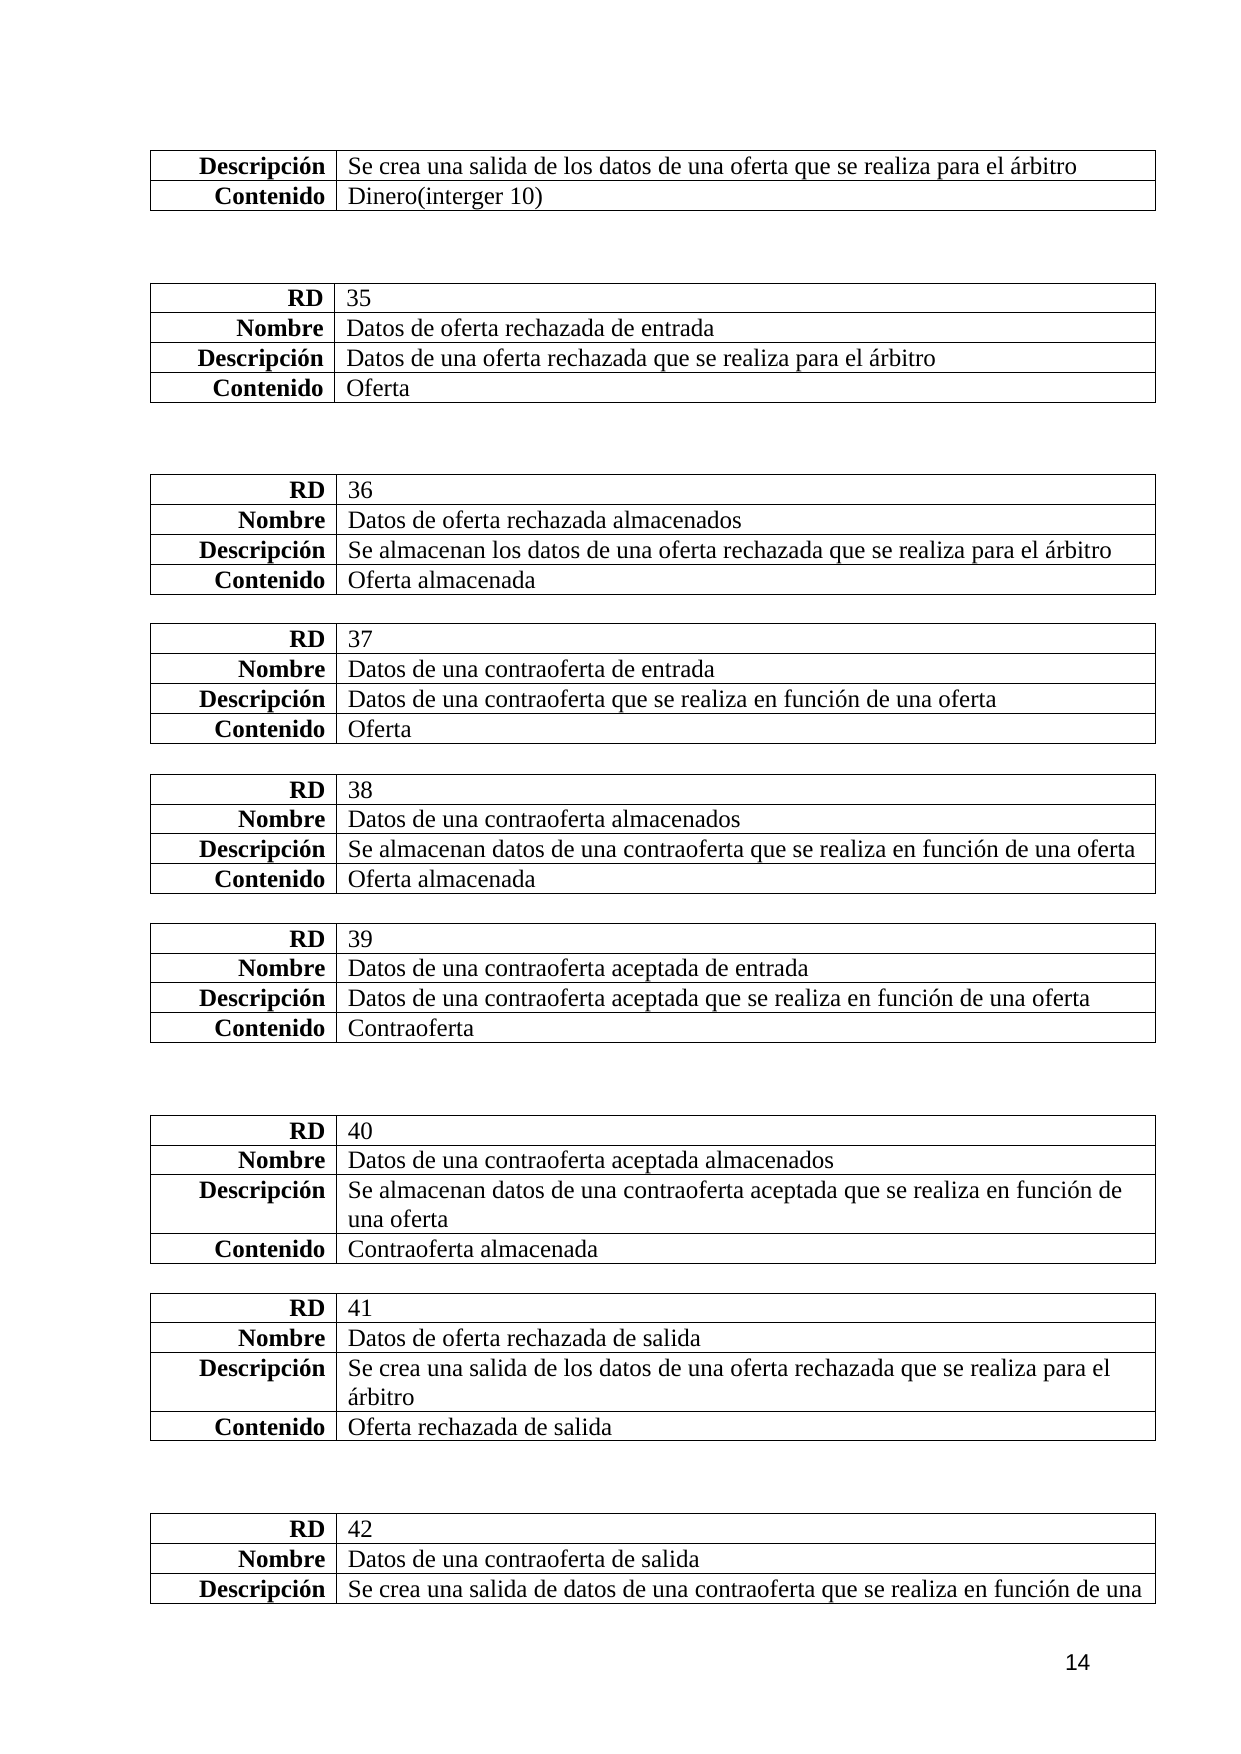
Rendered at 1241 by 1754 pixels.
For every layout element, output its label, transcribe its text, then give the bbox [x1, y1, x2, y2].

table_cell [337, 1574, 1155, 1602]
table_header 42 [337, 1514, 1155, 1543]
table_cell Contenido [151, 864, 336, 893]
table_cell Descripción [151, 343, 334, 372]
table_header 40 [337, 1116, 1155, 1144]
table_cell Datos de oferta rechazada almacenados [337, 505, 1155, 534]
table_cell Contenido [151, 565, 336, 593]
table_cell Contenido [151, 1234, 336, 1263]
table_cell Contraoferta [337, 1013, 1155, 1042]
table_cell Datos de una contraoferta de salida [337, 1544, 1155, 1573]
table_cell Se almacenan los datos de una oferta rechazada que se realiza para el árbitro [337, 535, 1155, 564]
table_header RD [151, 924, 336, 952]
table_header RD [151, 1294, 336, 1322]
table_cell Dinero(interger 10) [337, 181, 1155, 209]
table_header 38 [337, 775, 1155, 803]
table_cell Oferta [335, 373, 1155, 402]
table_cell Se almacenan datos de una contraoferta que se realiza en función de una oferta [337, 834, 1155, 863]
table_cell Contenido [151, 714, 336, 742]
table_header 36 [337, 475, 1155, 504]
table_cell Nombre [151, 313, 334, 342]
table_header 41 [337, 1294, 1155, 1322]
table_cell Datos de una contraoferta que se realiza en función de una oferta [337, 684, 1155, 713]
table_cell Nombre [151, 805, 336, 833]
table_cell Datos de una contraoferta aceptada que se realiza en función de una oferta [337, 983, 1155, 1012]
table_cell Contenido [151, 373, 334, 402]
table_cell Datos de oferta rechazada de salida [337, 1323, 1155, 1352]
table_cell Datos de una contraoferta de entrada [337, 654, 1155, 683]
table_cell Nombre [151, 654, 336, 683]
table_cell Descripción [151, 684, 336, 713]
table_cell Descripción [151, 535, 336, 564]
table_cell Descripción [151, 151, 336, 180]
table_cell Datos de una oferta rechazada que se realiza para el árbitro [335, 343, 1155, 372]
table_cell Contenido [151, 1412, 336, 1440]
table_cell Oferta almacenada [337, 864, 1155, 893]
table_cell Oferta almacenada [337, 565, 1155, 593]
table_cell Datos de oferta rechazada de entrada [335, 313, 1155, 342]
table_cell Oferta rechazada de salida [337, 1412, 1155, 1440]
table_header RD [151, 775, 336, 803]
table_cell Nombre [151, 505, 336, 534]
table_header RD [151, 1116, 336, 1144]
table_cell Datos de una contraoferta almacenados [337, 805, 1155, 833]
table_header RD [151, 1514, 336, 1543]
table_cell Datos de una contraoferta aceptada de entrada [337, 954, 1155, 982]
table_header 37 [337, 624, 1155, 653]
table_cell Nombre [151, 954, 336, 982]
table_cell Nombre [151, 1323, 336, 1352]
table_cell Descripción [151, 834, 336, 863]
table_cell Contraoferta almacenada [337, 1234, 1155, 1263]
table_cell Descripción [151, 1353, 336, 1411]
table_cell Datos de una contraoferta aceptada almacenados [337, 1146, 1155, 1174]
table_header 35 [335, 284, 1155, 312]
table_cell Descripción [151, 1574, 336, 1602]
table_cell Nombre [151, 1544, 336, 1573]
table_header RD [151, 475, 336, 504]
table_cell Descripción [151, 1175, 336, 1233]
table_cell Se crea una salida de los datos de una oferta que se realiza para el árbitro [337, 151, 1155, 180]
table_cell Contenido [151, 181, 336, 209]
table_header RD [151, 284, 334, 312]
table_header RD [151, 624, 336, 653]
table_cell Oferta [337, 714, 1155, 742]
table_cell Se crea una salida de los datos de una oferta rechazada que se realiza para el árbitro [337, 1353, 1155, 1411]
table_header 39 [337, 924, 1155, 952]
table_cell Contenido [151, 1013, 336, 1042]
table_cell Nombre [151, 1146, 336, 1174]
table_cell Descripción [151, 983, 336, 1012]
table_cell Se almacenan datos de una contraoferta aceptada que se realiza en función de una oferta [337, 1175, 1155, 1233]
